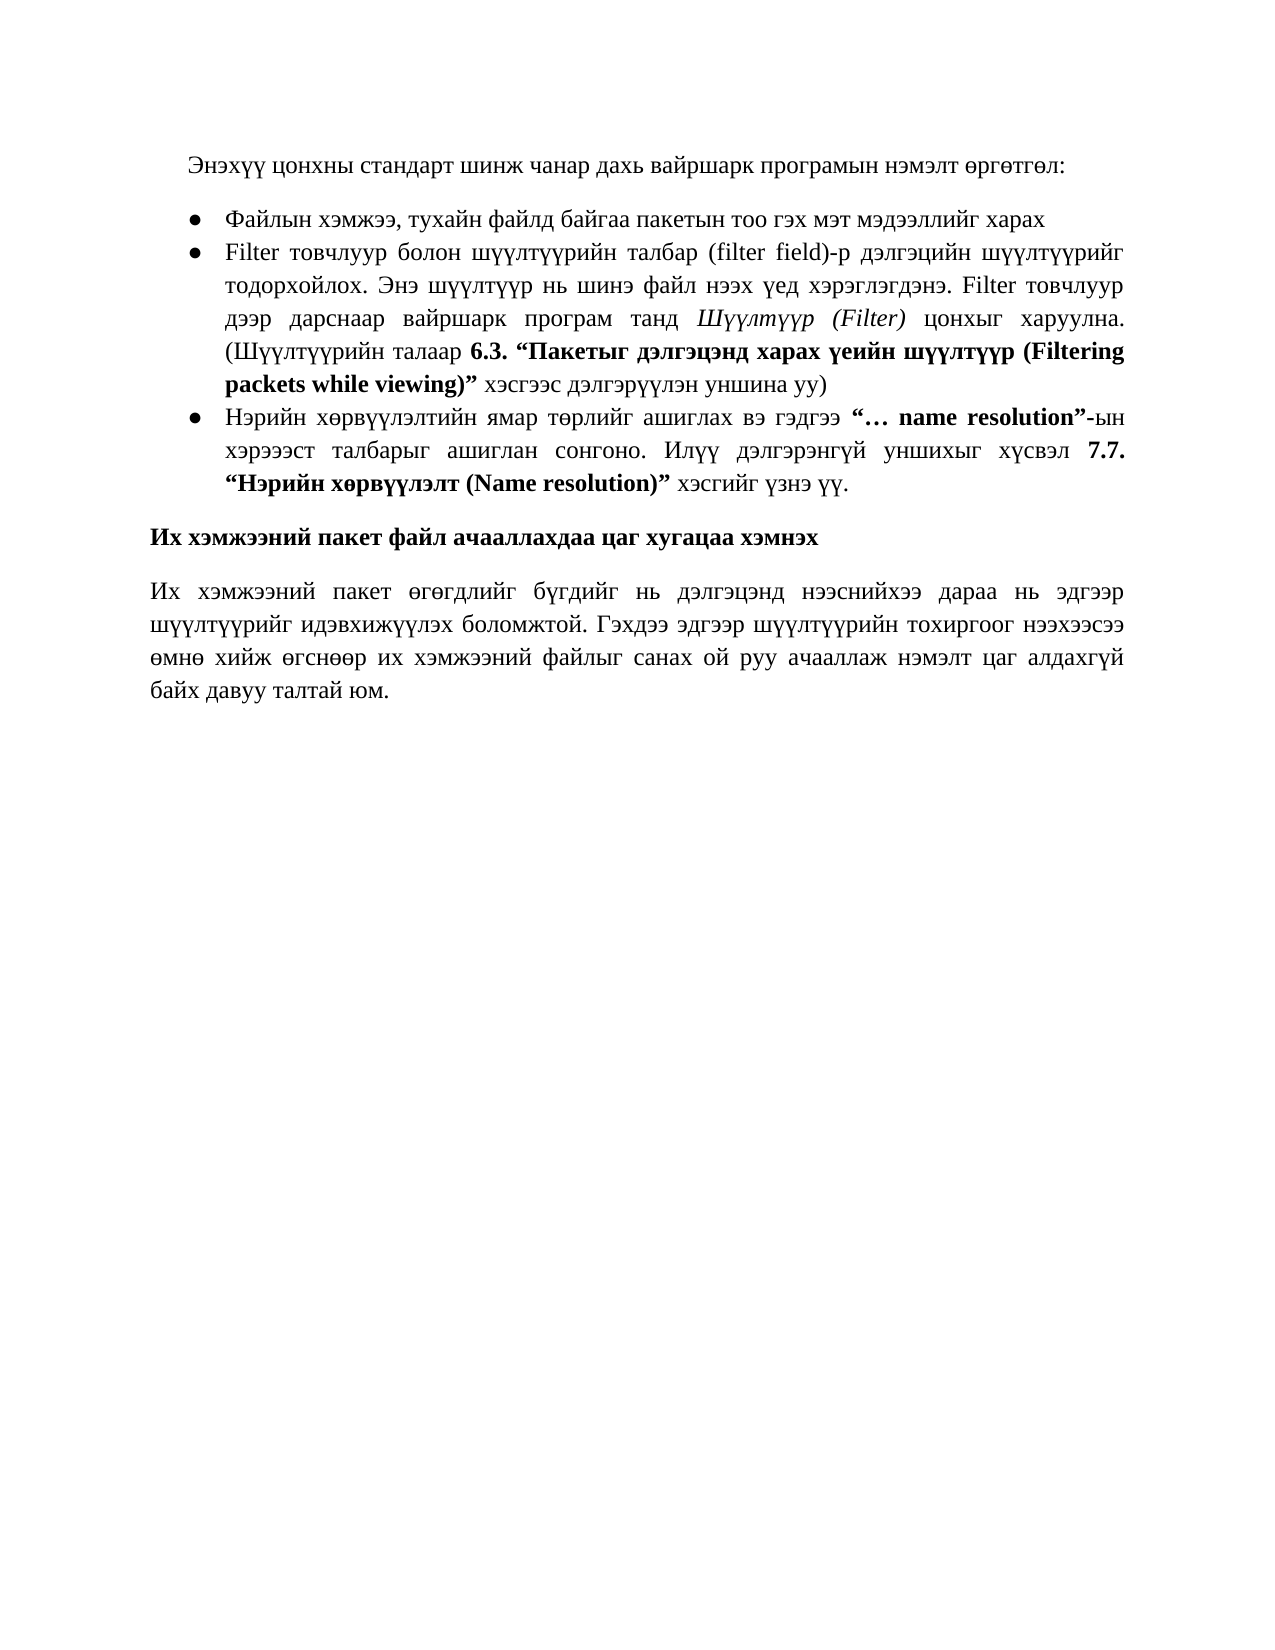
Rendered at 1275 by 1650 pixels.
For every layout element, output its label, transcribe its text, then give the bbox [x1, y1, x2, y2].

text Их хэмжээний пакет файл ачааллахдаа цаг хугацаа хэмнэх [150, 522, 1125, 551]
list Нэрийн хөрвүүлэлтийн ямар төрлийг ашиглах вэ гэдгээ “… name resolution”-ын хэрэээст талбарыг ашиглан сонгоно. Илүү дэлгэрэнгүй уншихыг хүсвэл 7.7. “Нэрийн хөрвүүлэлт (Name resolution)” хэсгийг үзнэ үү. [187, 402, 1125, 497]
list Файлын хэмжээ, тухайн файлд байгаа пакетын тоо гэх мэт мэдээллийг харах [187, 204, 1125, 233]
list Filter товчлуур болон шүүлтүүрийн талбар (filter field)-р дэлгэцийн шүүлтүүрийг тодорхойлох. Энэ шүүлтүүр нь шинэ файл нээх үед хэрэглэгдэнэ. Filter товчлуур дээр дарснаар вайршарк програм танд Шүүлтүүр (Filter) цонхыг харуулна. (Шүүлтүүрийн талаар 6.3. “Пакетыг дэлгэцэнд харах үеийн шүүлтүүр (Filtering packets while viewing)” хэсгээс дэлгэрүүлэн уншина уу) [187, 237, 1125, 398]
text Их хэмжээний пакет өгөгдлийг бүгдийг нь дэлгэцэнд нээснийхээ дараа нь эдгээр шүүлтүүрийг идэвхижүүлэх боломжтой. Гэхдээ эдгээр шүүлтүүрийн тохиргоог нээхээсээ өмнө хийж өгснөөр их хэмжээний файлыг санах ой руу ачааллаж нэмэлт цаг алдахгүй байх давуу талтай юм. [150, 576, 1125, 704]
text Энэхүү цонхны стандарт шинж чанар дахь вайршарк програмын нэмэлт өргөтгөл: [187, 150, 1125, 179]
